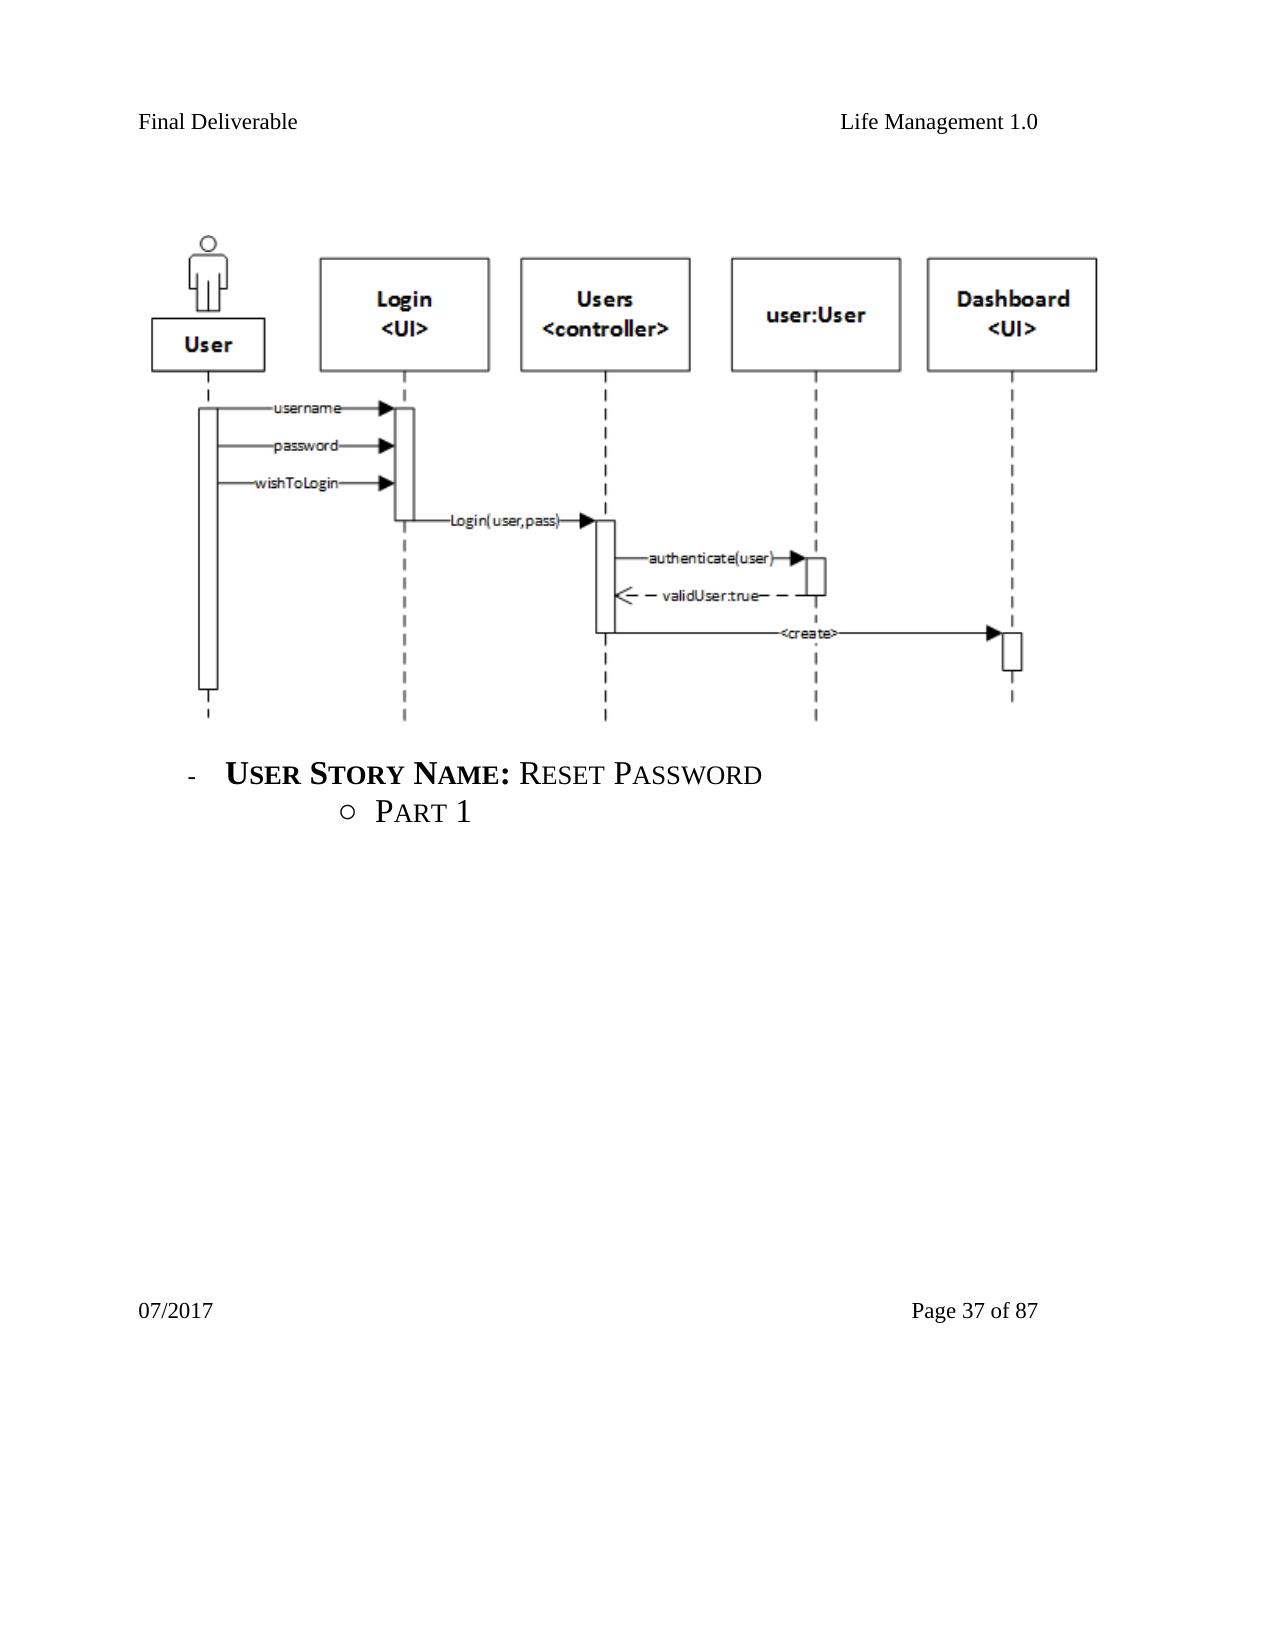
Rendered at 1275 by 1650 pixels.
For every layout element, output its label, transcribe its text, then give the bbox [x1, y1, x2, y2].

list User Story Name: Reset Password [187, 753, 1125, 791]
list Part 1 [337, 791, 1125, 829]
picture [150, 235, 1099, 728]
